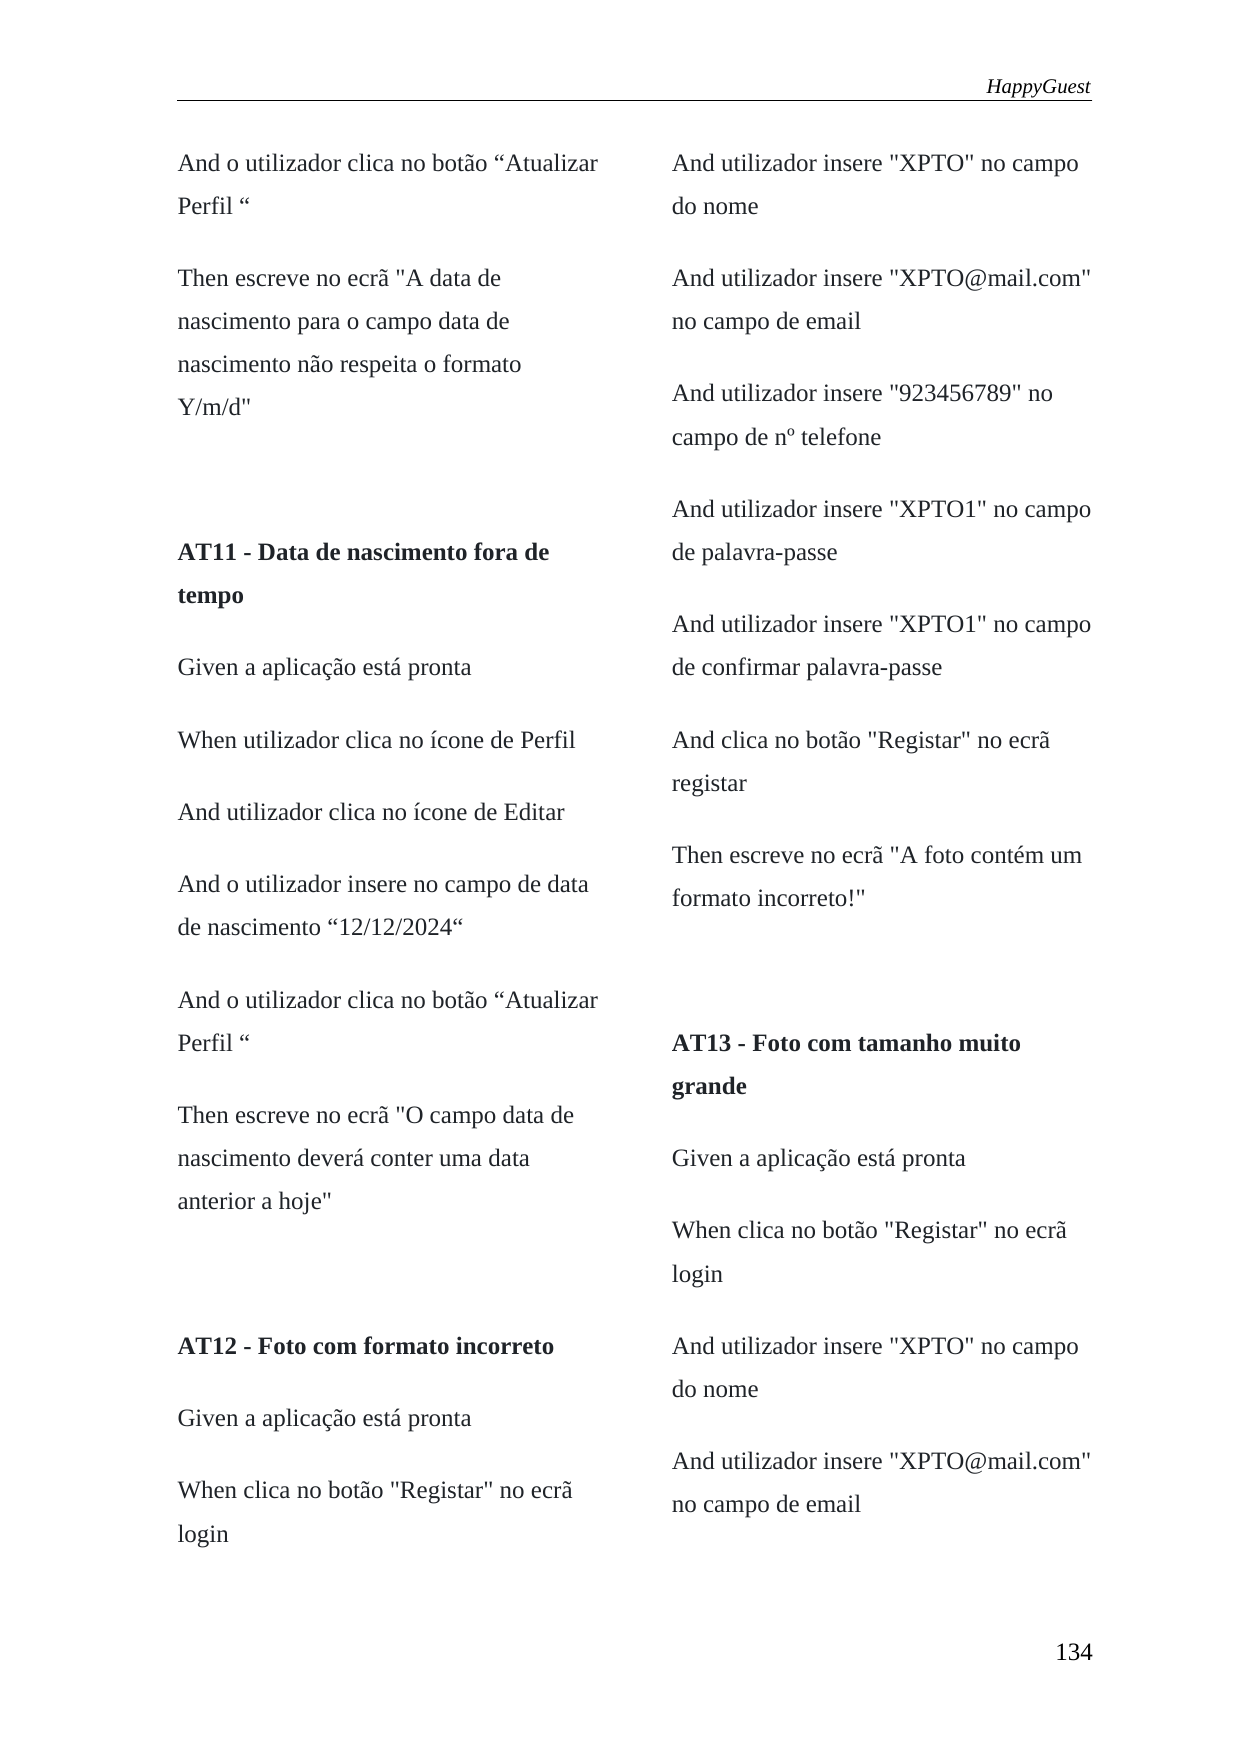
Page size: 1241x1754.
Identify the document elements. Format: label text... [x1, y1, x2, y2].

text When utilizador clica no ícone de Perfil [177, 725, 598, 753]
text And utilizador insere "XPTO@mail.com" no campo de email [672, 263, 1092, 335]
text And utilizador insere "XPTO" no campo do nome [672, 148, 1092, 219]
text And utilizador insere "XPTO" no campo do nome [672, 1331, 1092, 1403]
text And utilizador clica no ícone de Editar [177, 797, 598, 826]
text And o utilizador insere no campo de data de nascimento “12/12/2024“ [177, 869, 598, 941]
text Given a aplicação está pronta [177, 652, 598, 681]
text When clica no botão "Registar" no ecrã login [177, 1476, 598, 1547]
text And clica no botão "Registar" no ecrã registar [672, 725, 1092, 797]
text And utilizador insere "923456789" no campo de nº telefone [672, 378, 1092, 450]
text When clica no botão "Registar" no ecrã login [672, 1216, 1092, 1287]
text And utilizador insere "XPTO1" no campo de confirmar palavra-passe [672, 609, 1092, 681]
text Given a aplicação está pronta [672, 1143, 1092, 1172]
text Then escreve no ecrã "A foto contém um formato incorreto!" [672, 840, 1092, 912]
text And o utilizador clica no botão “Atualizar Perfil “ [177, 985, 598, 1057]
text And utilizador insere "XPTO1" no campo de palavra-passe [672, 494, 1092, 566]
text AT13 - Foto com tamanho muito grande [672, 1028, 1092, 1100]
text Given a aplicação está pronta [177, 1403, 598, 1432]
text And o utilizador clica no botão “Atualizar Perfil “ [177, 148, 598, 219]
text And utilizador insere "XPTO@mail.com" no campo de email [672, 1446, 1092, 1518]
text Then escreve no ecrã "O campo data de nascimento deverá conter uma data anterior a hoje" [177, 1100, 598, 1215]
text Then escreve no ecrã "A data de nascimento para o campo data de nascimento não respeita o formato Y/m/d" [177, 263, 598, 421]
text AT12 - Foto com formato incorreto [177, 1331, 598, 1360]
text AT11 - Data de nascimento fora de tempo [177, 537, 598, 609]
